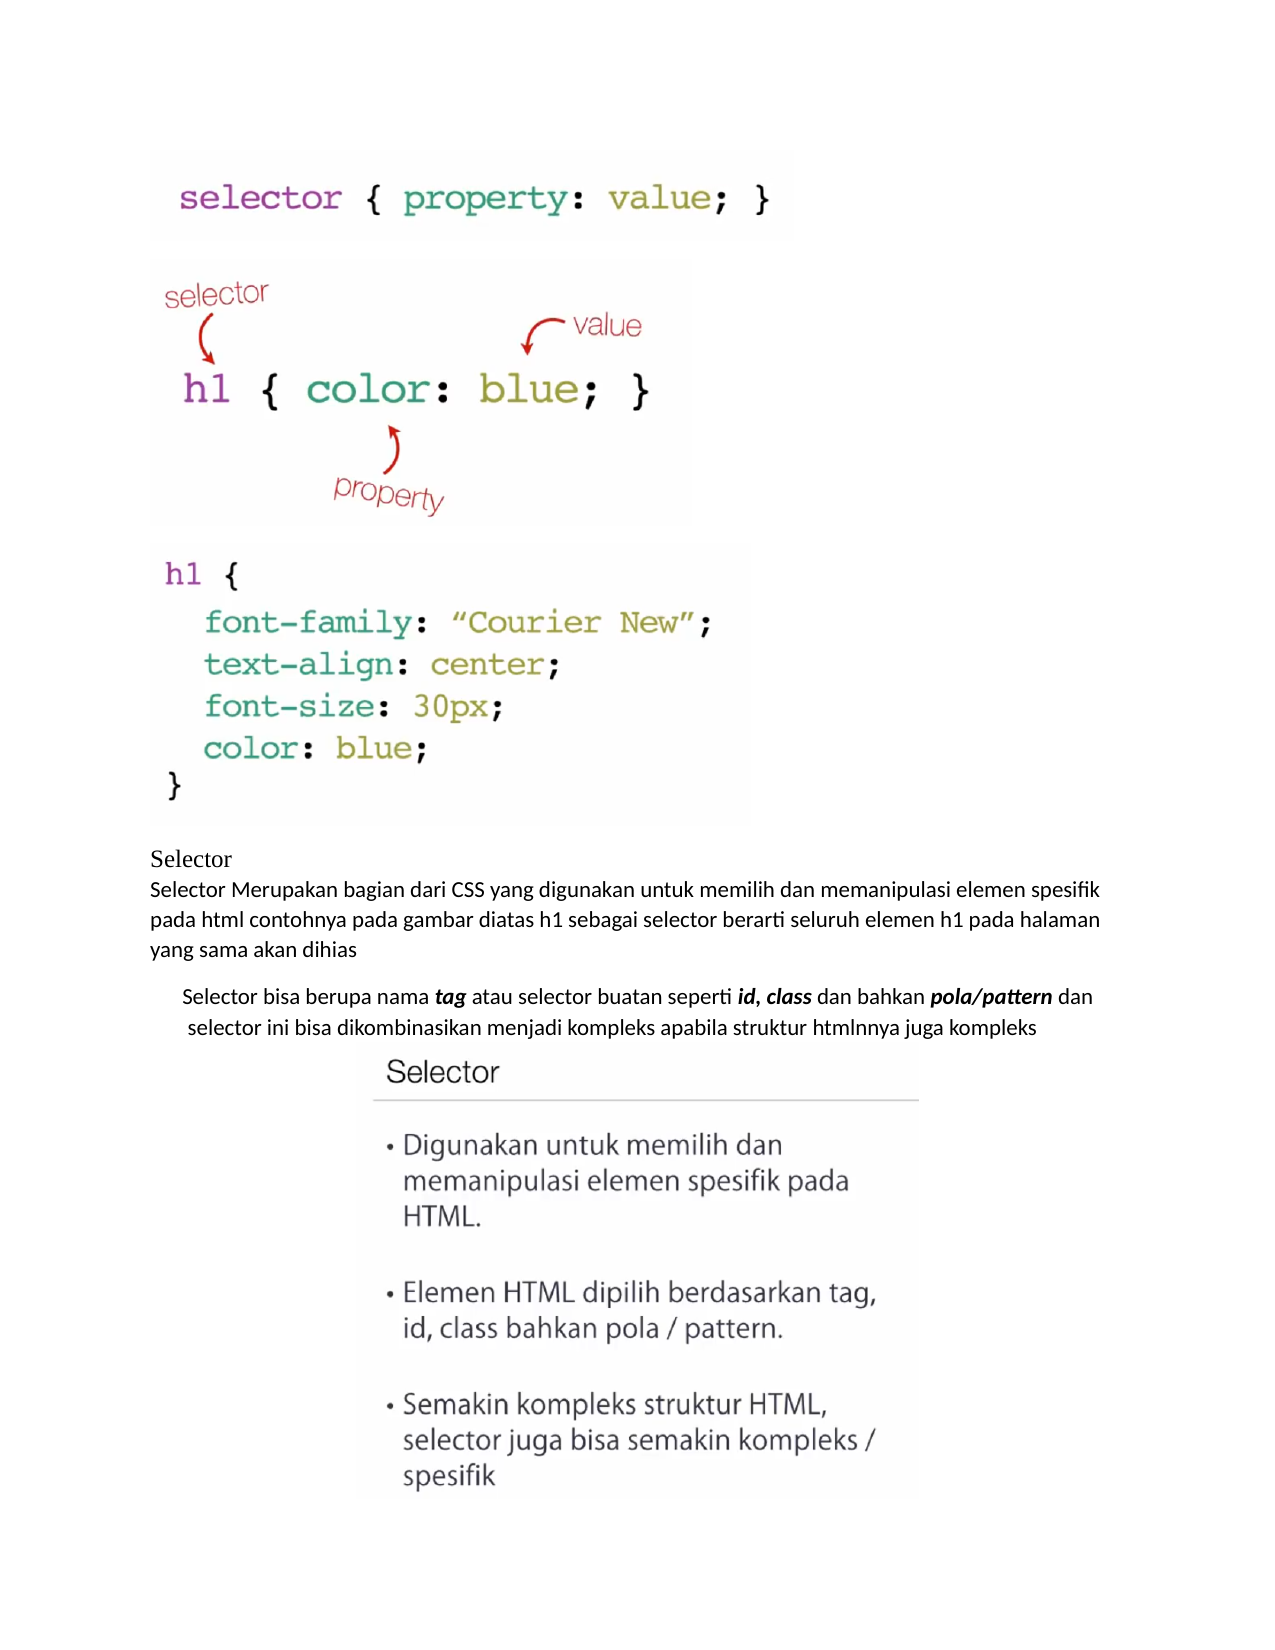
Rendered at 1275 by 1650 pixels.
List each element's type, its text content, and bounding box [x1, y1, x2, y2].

subtitle Selector [150, 844, 1125, 873]
picture [150, 543, 752, 826]
picture [150, 150, 794, 241]
picture [150, 259, 693, 526]
picture [356, 1042, 919, 1499]
text Selector Merupakan bagian dari CSS yang digunakan untuk memilih dan memanipulasi elemen spesifik pada html contohnya pada gambar diatas h1 sebagai selector berarti seluruh elemen h1 pada halaman yang sama akan dihias [150, 875, 1125, 963]
